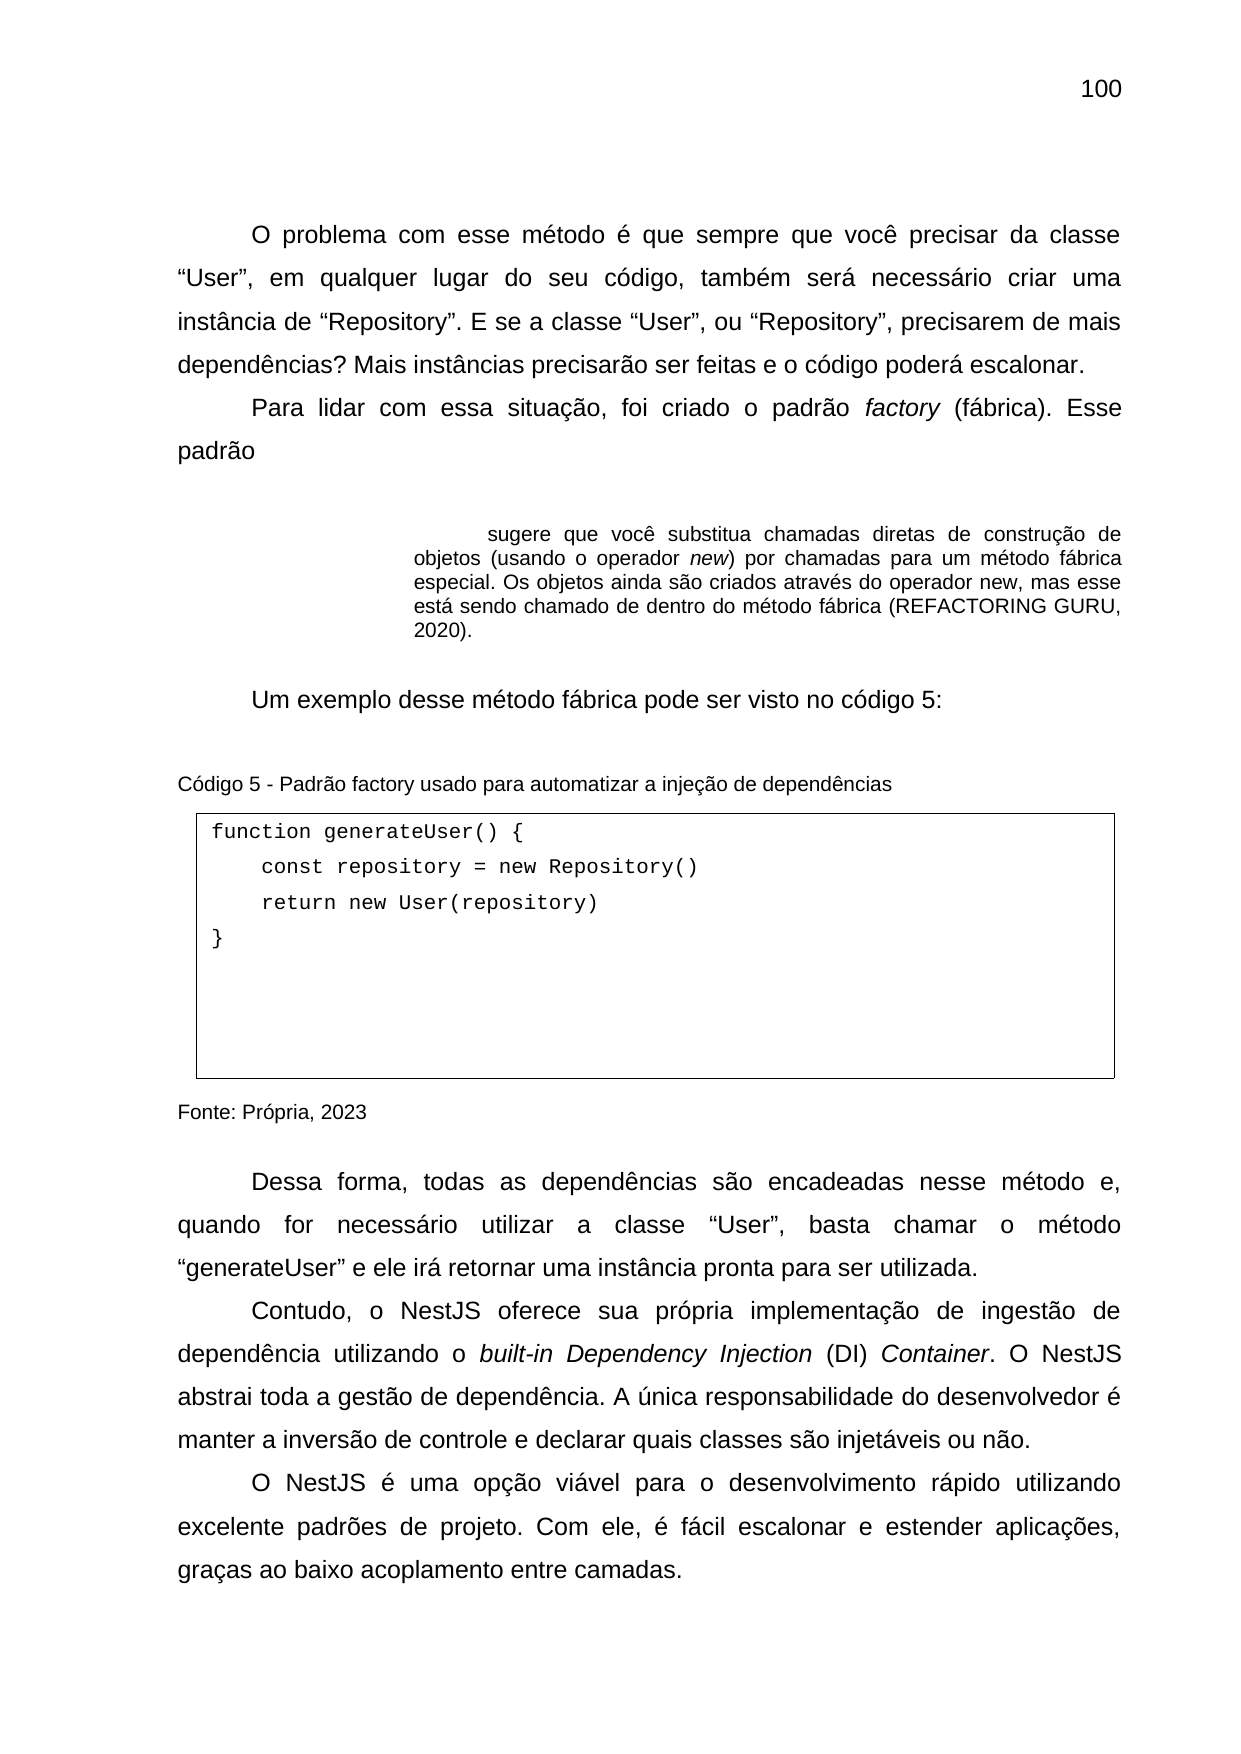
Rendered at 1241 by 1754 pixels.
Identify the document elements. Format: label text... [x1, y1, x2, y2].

text Para lidar com essa situação, foi criado o padrão factory (fábrica). Esse padrão [177, 393, 1122, 465]
text Contudo, o NestJS oferece sua própria implementação de ingestão de dependência utilizando o built-in Dependency Injection (DI) Container. O NestJS abstrai toda a gestão de dependência. A única responsabilidade do desenvolvedor é manter a inversão de controle e declarar quais classes são injetáveis ou não. [177, 1296, 1122, 1454]
text sugere que você substitua chamadas diretas de construção de objetos (usando o operador new) por chamadas para um método fábrica especial. Os objetos ainda são criados através do operador new, mas esse está sendo chamado de dentro do método fábrica (REFACTORING GURU, 2020). [413, 522, 1122, 642]
text O problema com esse método é que sempre que você precisar da classe “User”, em qualquer lugar do seu código, também será necessário criar uma instância de “Repository”. E se a classe “User”, ou “Repository”, precisarem de mais dependências? Mais instâncias precisarão ser feitas e o código poderá escalonar. [177, 220, 1122, 378]
text Um exemplo desse método fábrica pode ser visto no código 5: [177, 685, 1122, 714]
text Dessa forma, todas as dependências são encadeadas nesse método e, quando for necessário utilizar a classe “User”, basta chamar o método “generateUser” e ele irá retornar uma instância pronta para ser utilizada. [177, 1167, 1122, 1282]
text O NestJS é uma opção viável para o desenvolvimento rápido utilizando excelente padrões de projeto. Com ele, é fácil escalonar e estender aplicações, graças ao baixo acoplamento entre camadas. [177, 1468, 1122, 1583]
text Fonte: Própria, 2023 [177, 1099, 1122, 1123]
